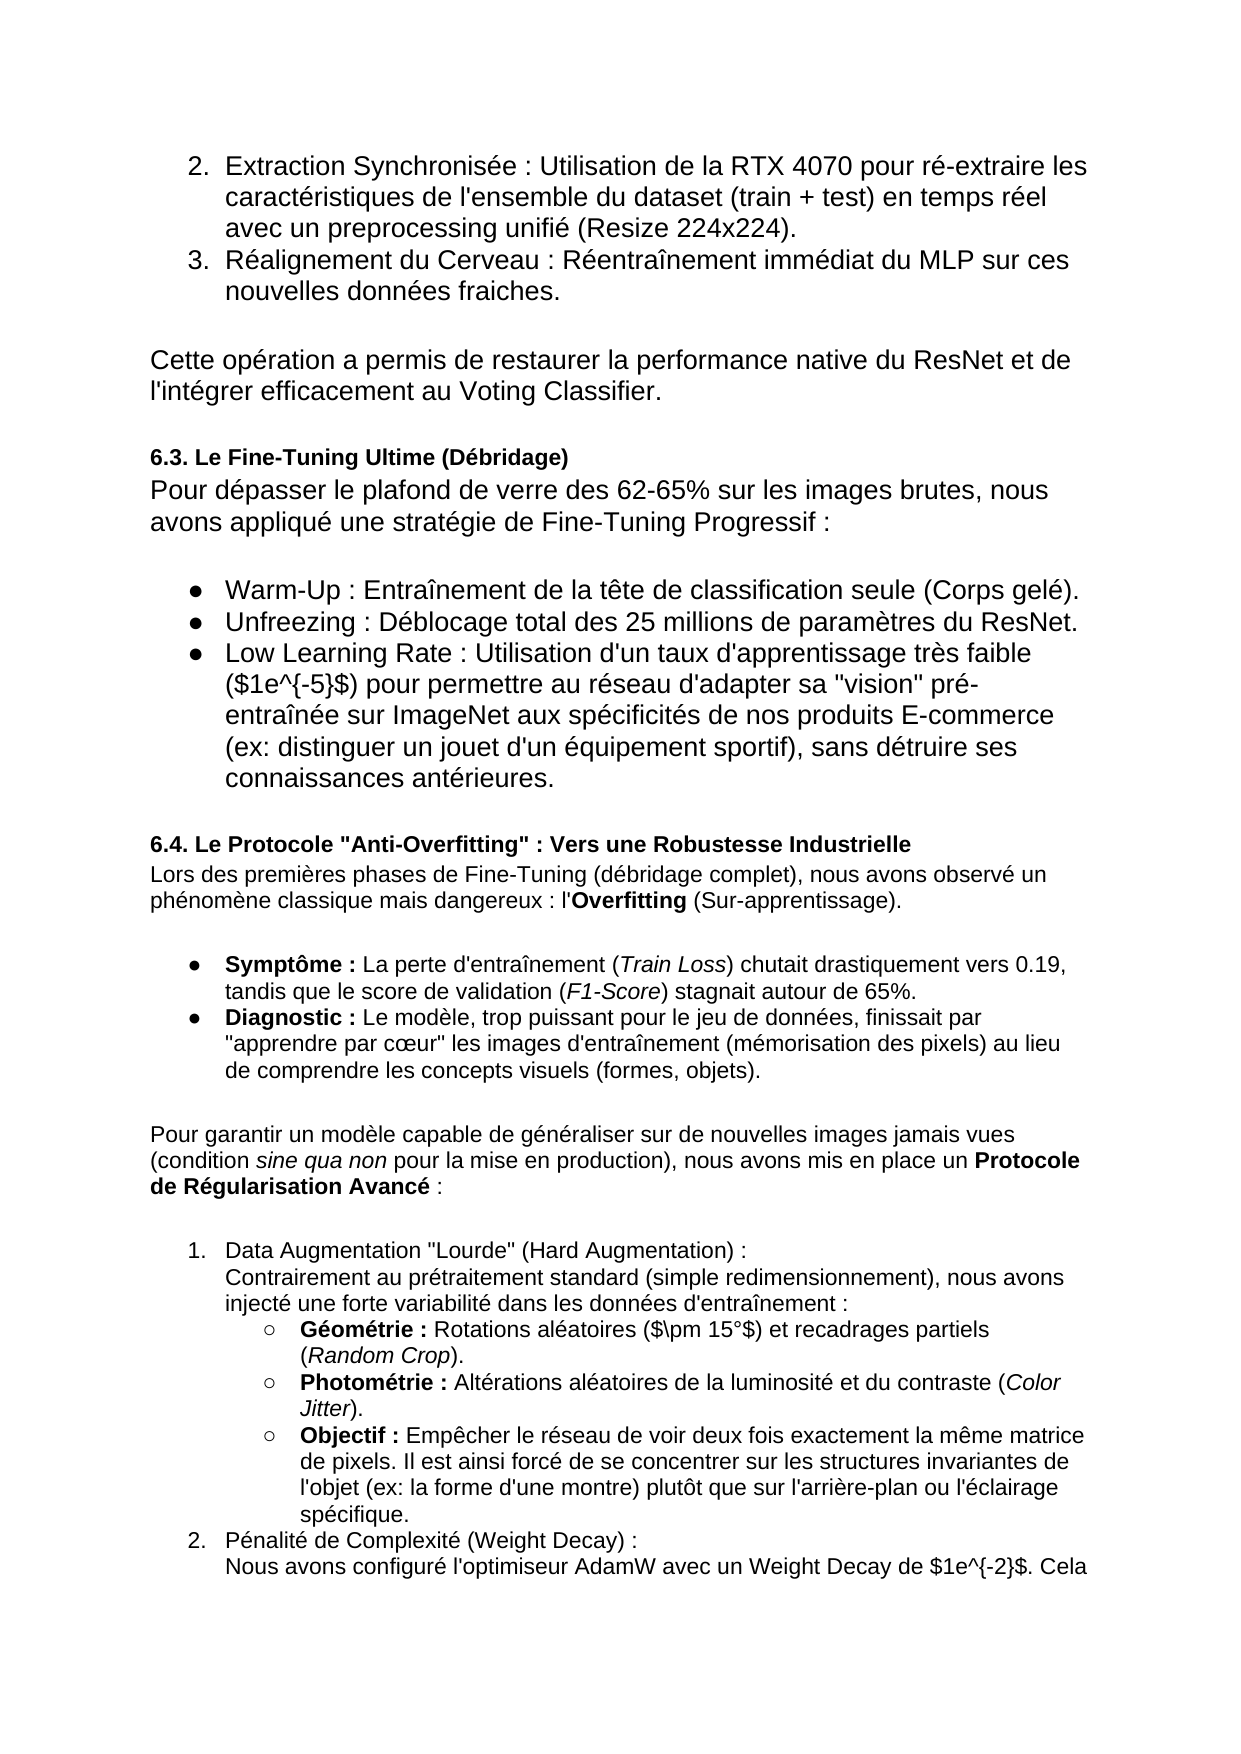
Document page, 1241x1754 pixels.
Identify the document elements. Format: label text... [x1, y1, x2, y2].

subtitle Unfreezing : Déblocage total des 25 millions de paramètres du ResNet. [187, 606, 1090, 637]
list Symptôme : La perte d'entraînement (Train Loss) chutait drastiquement vers 0.19, tandis que le score de validation (F1-Score) stagnait autour de 65%. [187, 951, 1090, 1004]
list Photométrie : Altérations aléatoires de la luminosité et du contraste (Color Jitter). [262, 1369, 1090, 1422]
subtitle Extraction Synchronisée : Utilisation de la RTX 4070 pour ré-extraire les caractéristiques de l'ensemble du dataset (train + test) en temps réel avec un preprocessing unifié (Resize 224x224). [187, 150, 1090, 244]
subtitle 6.4. Le Protocole "Anti-Overfitting" : Vers une Robustesse Industrielle [150, 831, 1090, 857]
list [187, 1527, 1090, 1580]
list Objectif : Empêcher le réseau de voir deux fois exactement la même matrice de pixels. Il est ainsi forcé de se concentrer sur les structures invariantes de l'objet (ex: la forme d'une montre) plutôt que sur l'arrière-plan ou l'éclairage spécifique. [262, 1422, 1090, 1527]
list Diagnostic : Le modèle, trop puissant pour le jeu de données, finissait par "apprendre par cœur" les images d'entraînement (mémorisation des pixels) au lieu de comprendre les concepts visuels (formes, objets). [187, 1004, 1090, 1083]
subtitle Cette opération a permis de restaurer la performance native du ResNet et de l'intégrer efficacement au Voting Classifier. [150, 344, 1090, 406]
subtitle Warm-Up : Entraînement de la tête de classification seule (Corps gelé). [187, 574, 1090, 606]
subtitle Pour dépasser le plafond de verre des 62-65% sur les images brutes, nous avons appliqué une stratégie de Fine-Tuning Progressif : [150, 474, 1090, 537]
subtitle Réalignement du Cerveau : Réentraînement immédiat du MLP sur ces nouvelles données fraiches. [187, 244, 1090, 306]
subtitle 6.3. Le Fine-Tuning Ultime (Débridage) [150, 444, 1090, 470]
text Pour garantir un modèle capable de généraliser sur de nouvelles images jamais vues (condition sine qua non pour la mise en production), nous avons mis en place un Protocole de Régularisation Avancé : [150, 1121, 1090, 1199]
subtitle Low Learning Rate : Utilisation d'un taux d'apprentissage très faible ($1e^{-5}$) pour permettre au réseau d'adapter sa "vision" pré-entraînée sur ImageNet aux spécificités de nos produits E-commerce (ex: distinguer un jouet d'un équipement sportif), sans détruire ses connaissances antérieures. [187, 637, 1090, 793]
list Data Augmentation "Lourde" (Hard Augmentation) : Contrairement au prétraitement standard (simple redimensionnement), nous avons injecté une forte variabilité dans les données d'entraînement : [187, 1237, 1090, 1316]
text Lors des premières phases de Fine-Tuning (débridage complet), nous avons observé un phénomène classique mais dangereux : l'Overfitting (Sur-apprentissage). [150, 861, 1090, 914]
list Géométrie : Rotations aléatoires ($\pm 15°$) et recadrages partiels (Random Crop). [262, 1316, 1090, 1369]
